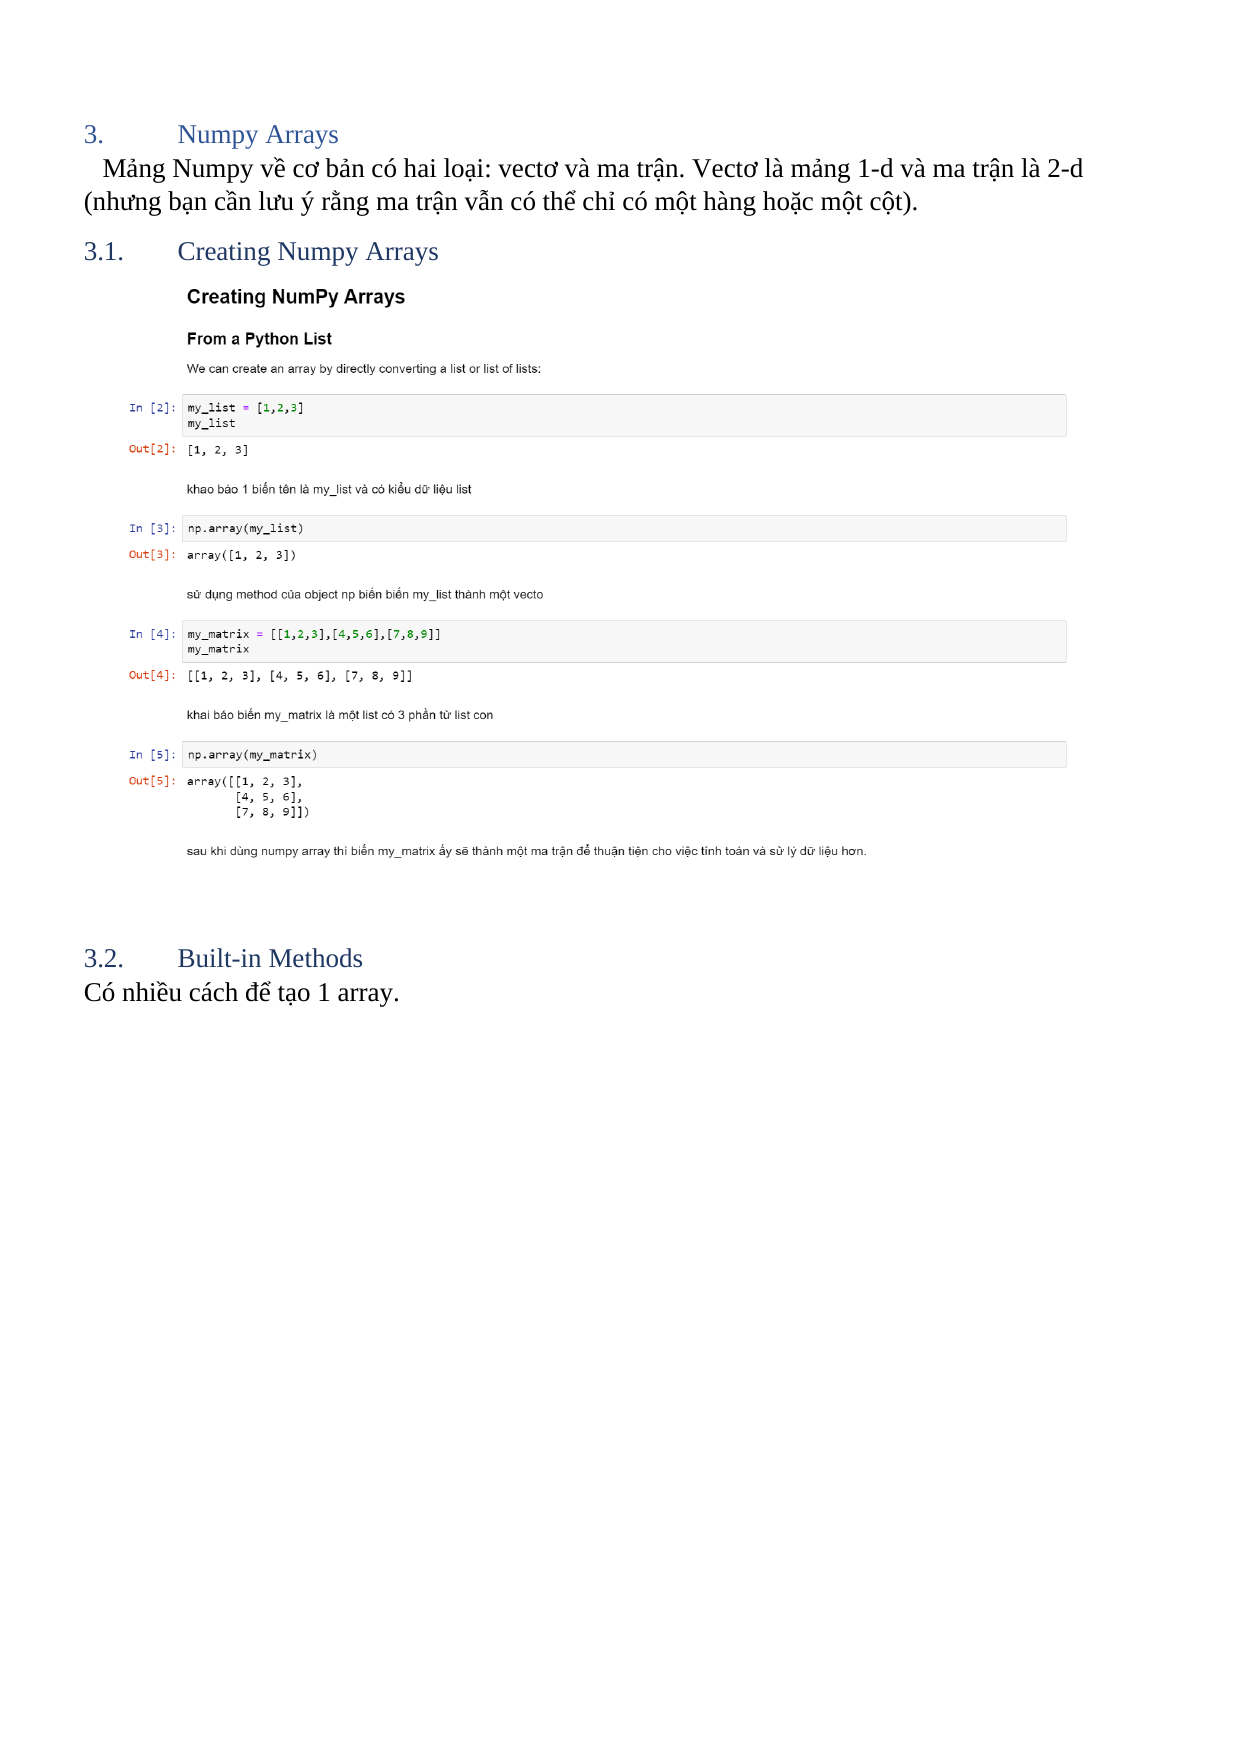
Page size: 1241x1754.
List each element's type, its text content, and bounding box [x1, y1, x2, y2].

text Mảng Numpy về cơ bản có hai loại: vectơ và ma trận. Vectơ là mảng 1-d và ma trận là 2-d (nhưng bạn cần lưu ý rằng ma trận vẫn có thể chỉ có một hàng hoặc một cột). [83, 152, 1152, 216]
subtitle Creating Numpy Arrays [83, 235, 1152, 267]
text Có nhiều cách để tạo 1 array. [83, 976, 1152, 1007]
subtitle Numpy Arrays [83, 118, 1152, 149]
picture [102, 268, 1077, 874]
subtitle Built-in Methods [83, 942, 1152, 973]
